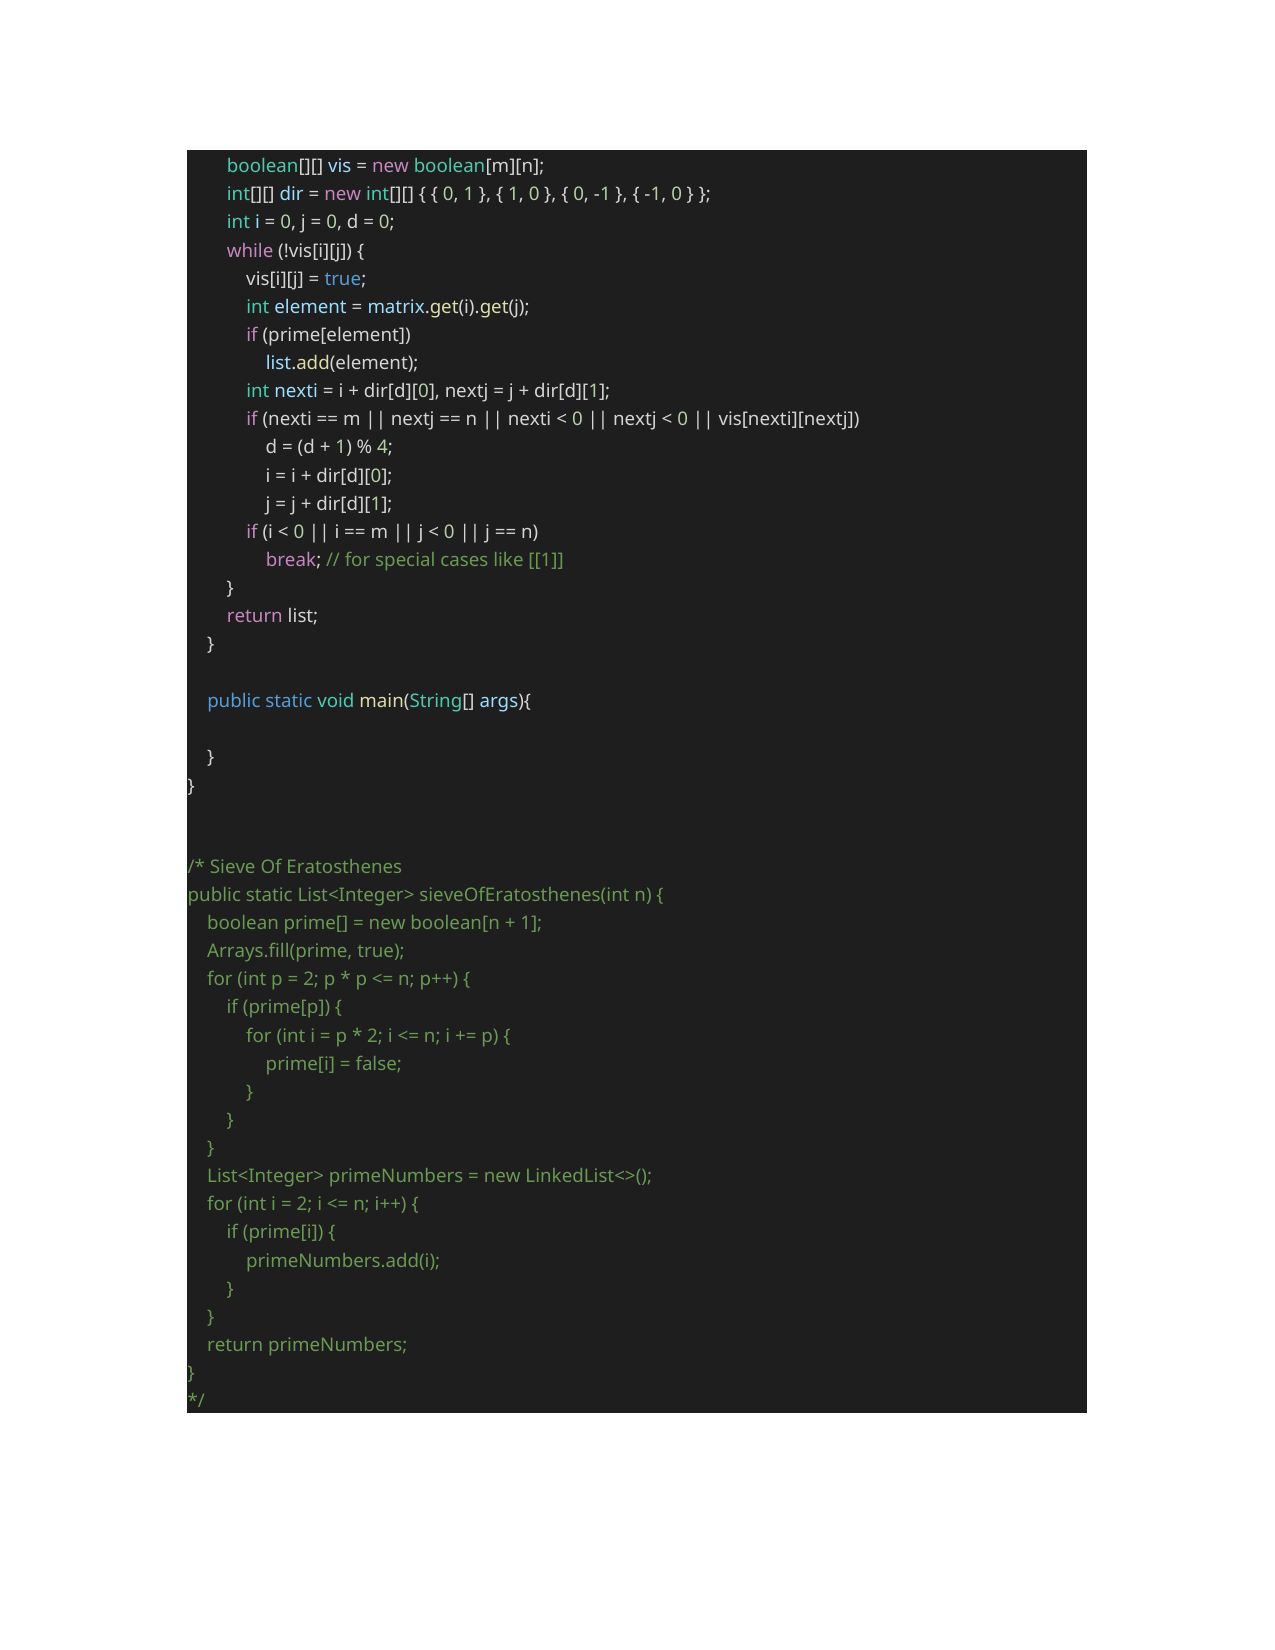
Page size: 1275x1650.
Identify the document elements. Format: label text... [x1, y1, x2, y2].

text } [187, 741, 1087, 769]
text for (int i = 2; i <= n; i++) { [187, 1188, 1087, 1216]
text /* Sieve Of Eratosthenes [187, 851, 1087, 879]
text } [187, 769, 1087, 797]
text if (prime[p]) { [187, 991, 1087, 1019]
text } [187, 1357, 1087, 1385]
text break; // for special cases like [[1]] [187, 544, 1087, 572]
text boolean[][] vis = new boolean[m][n]; [187, 150, 1087, 178]
text boolean prime[] = new boolean[n + 1]; [187, 907, 1087, 935]
text } [187, 1104, 1087, 1132]
text int element = matrix.get(i).get(j); [187, 291, 1087, 319]
text primeNumbers.add(i); [187, 1244, 1087, 1272]
text */ [187, 1385, 1087, 1413]
text return primeNumbers; [187, 1329, 1087, 1357]
text prime[i] = false; [187, 1047, 1087, 1076]
text } [187, 1132, 1087, 1160]
text int[][] dir = new int[][] { { 0, 1 }, { 1, 0 }, { 0, -1 }, { -1, 0 } }; [187, 178, 1087, 206]
text } [187, 572, 1087, 600]
text j = j + dir[d][1]; [187, 487, 1087, 516]
text int i = 0, j = 0, d = 0; [187, 206, 1087, 234]
text for (int i = p * 2; i <= n; i += p) { [187, 1019, 1087, 1047]
text for (int p = 2; p * p <= n; p++) { [187, 963, 1087, 991]
text return list; [187, 600, 1087, 628]
text vis[i][j] = true; [187, 262, 1087, 291]
text List<Integer> primeNumbers = new LinkedList<>(); [187, 1160, 1087, 1188]
text while (!vis[i][j]) { [187, 234, 1087, 262]
text } [187, 1272, 1087, 1301]
text } [187, 628, 1087, 656]
text if (nexti == m || nextj == n || nexti < 0 || nextj < 0 || vis[nexti][nextj]) [187, 403, 1087, 431]
text } [187, 1301, 1087, 1329]
text if (i < 0 || i == m || j < 0 || j == n) [187, 516, 1087, 544]
text if (prime[i]) { [187, 1216, 1087, 1244]
text public static List<Integer> sieveOfEratosthenes(int n) { [187, 879, 1087, 907]
text Arrays.fill(prime, true); [187, 935, 1087, 963]
text list.add(element); [187, 347, 1087, 375]
text public static void main(String[] args){ [187, 684, 1087, 712]
text if (prime[element]) [187, 319, 1087, 347]
text } [187, 1076, 1087, 1104]
text d = (d + 1) % 4; [187, 431, 1087, 459]
text int nexti = i + dir[d][0], nextj = j + dir[d][1]; [187, 375, 1087, 403]
text i = i + dir[d][0]; [187, 459, 1087, 487]
